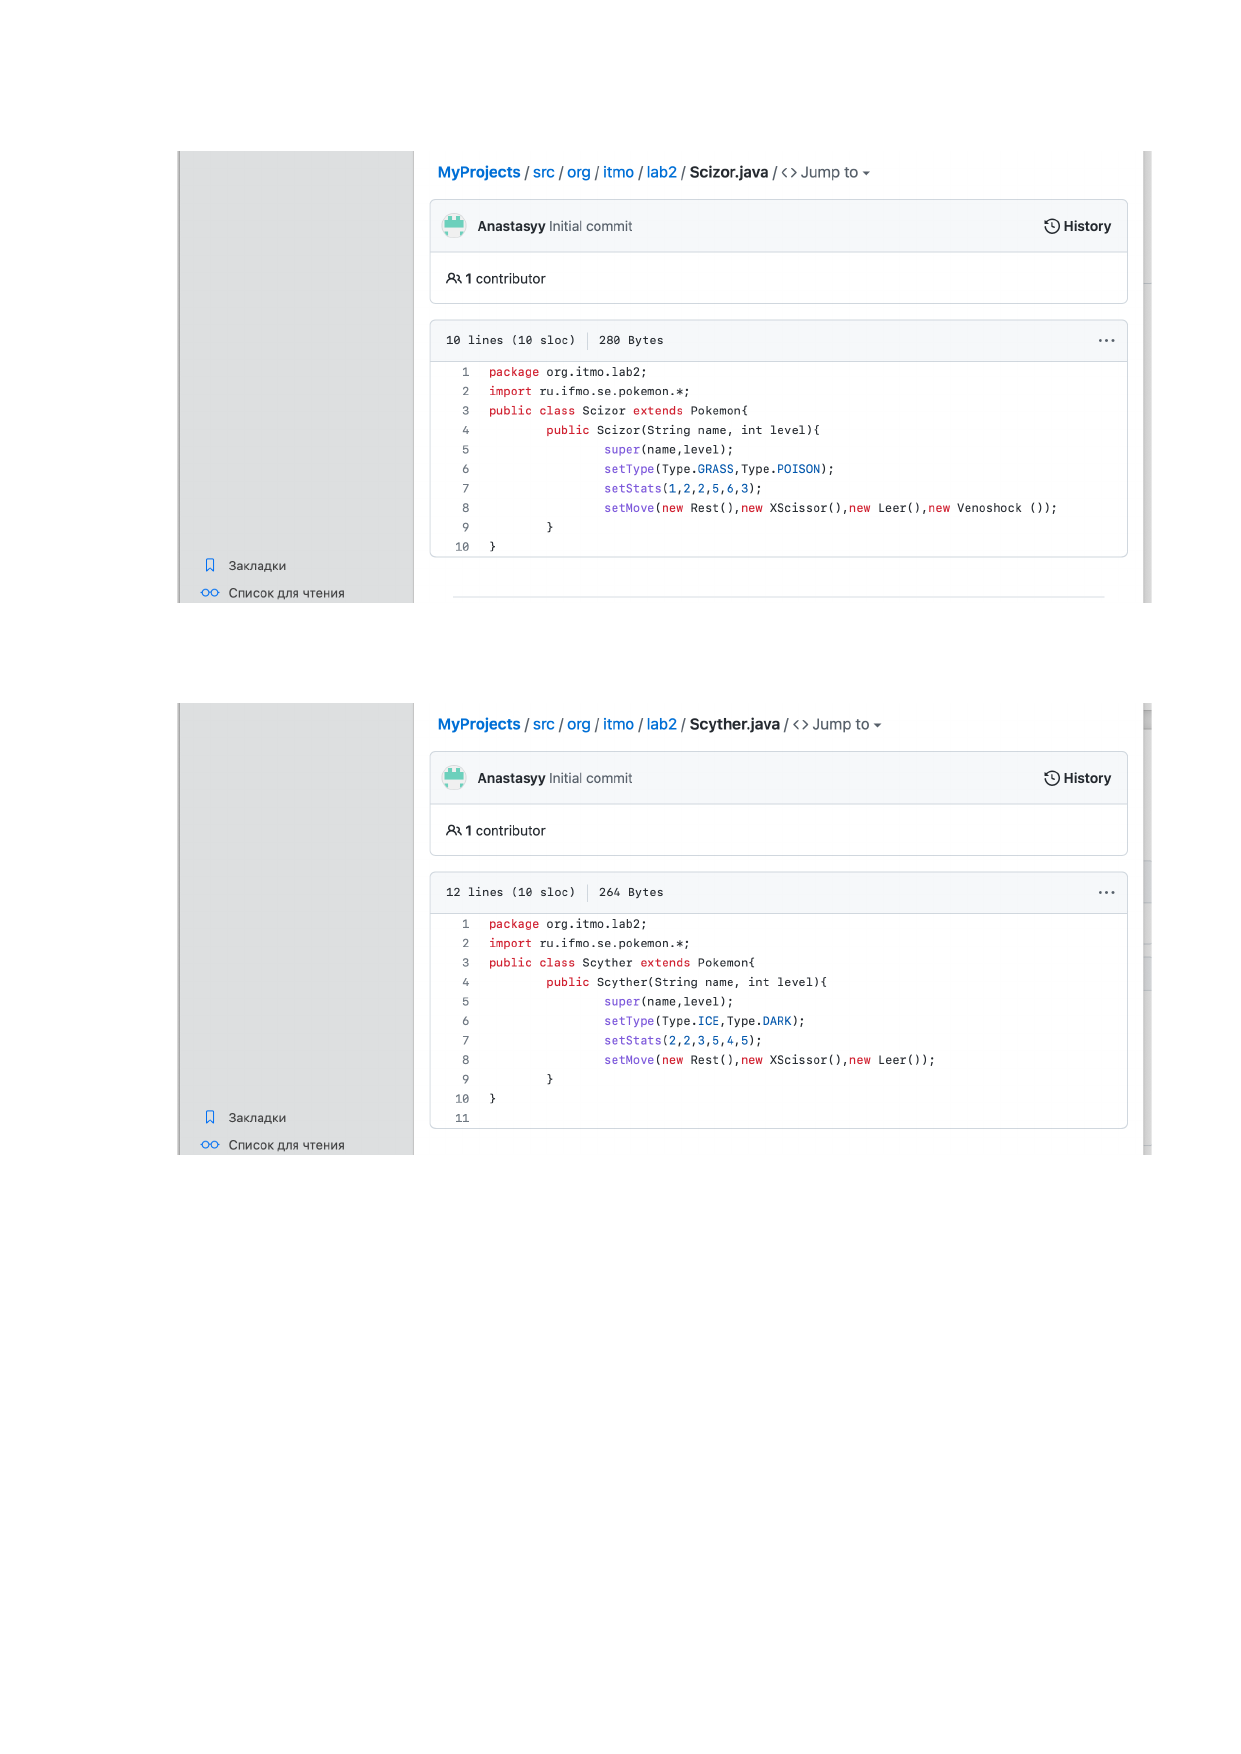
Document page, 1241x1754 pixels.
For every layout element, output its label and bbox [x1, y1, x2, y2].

picture [177, 703, 1152, 1155]
picture [177, 151, 1152, 603]
